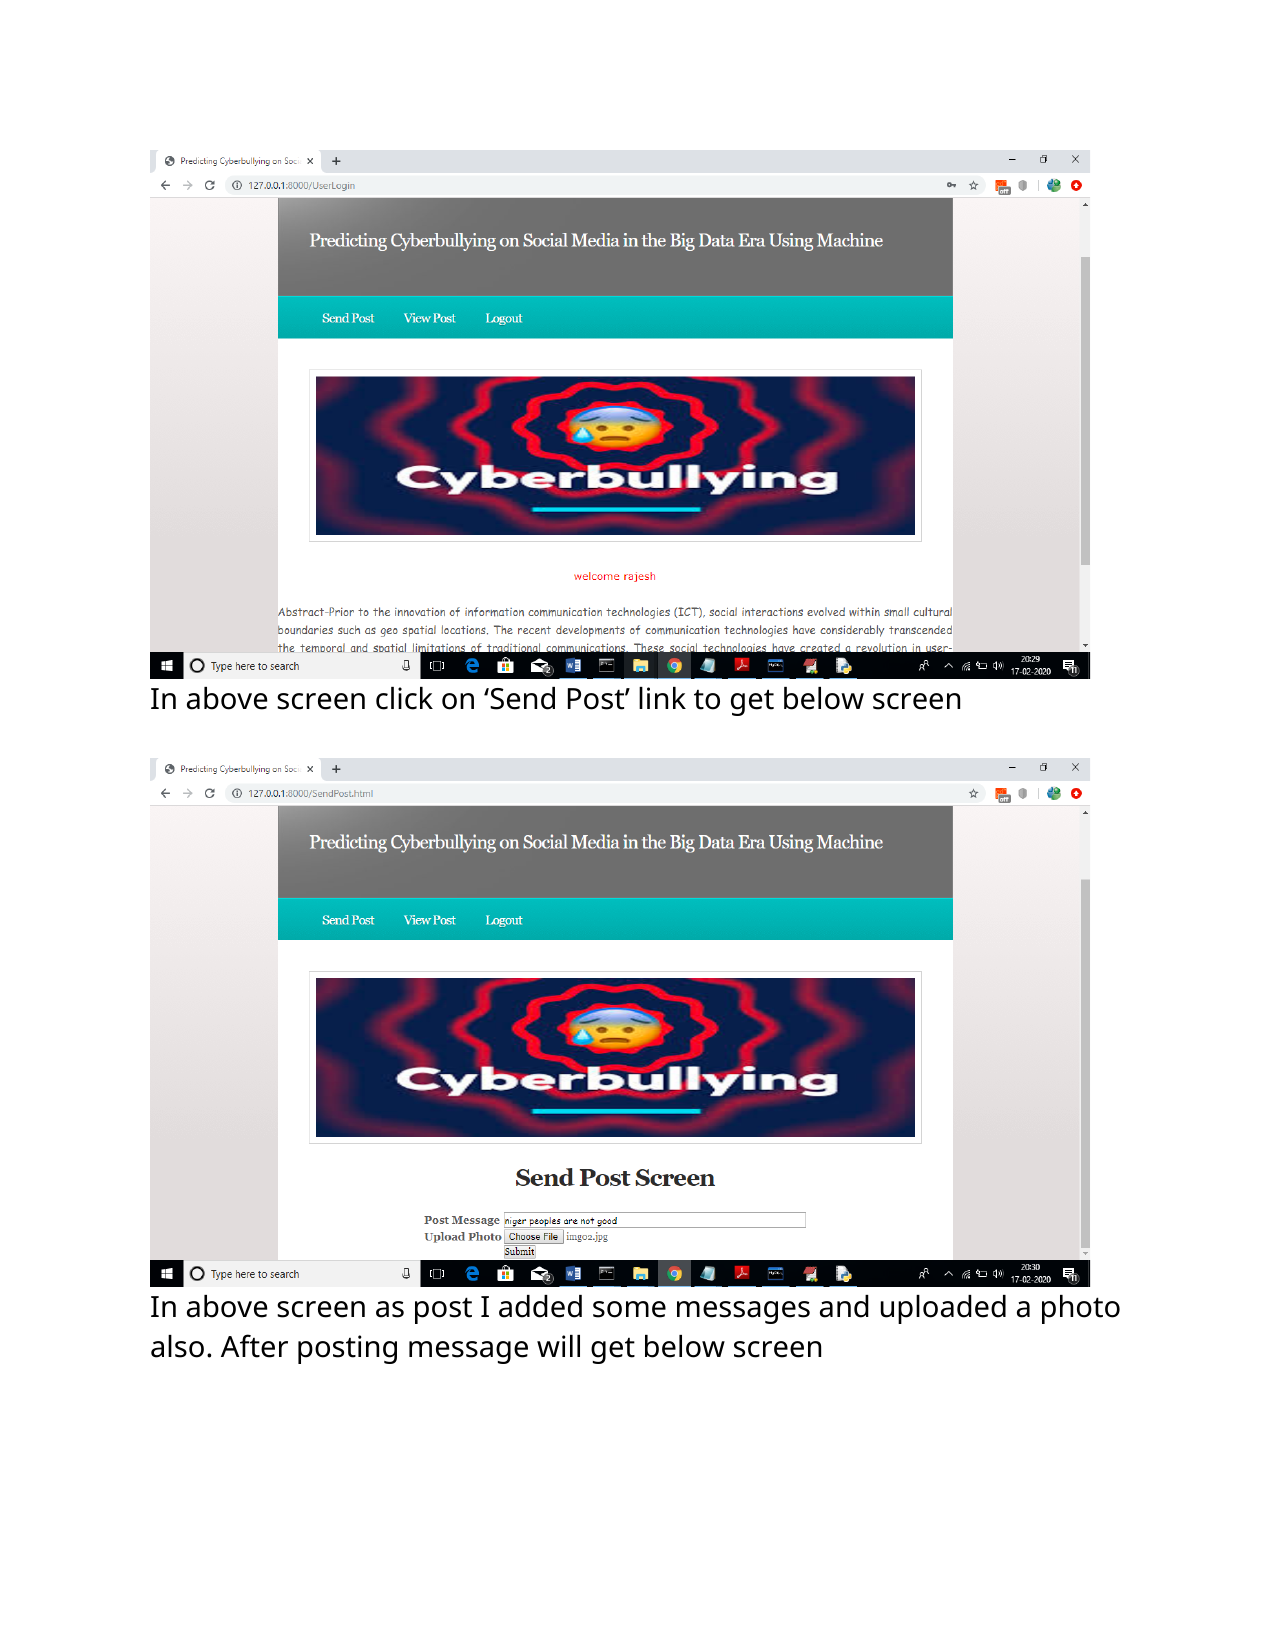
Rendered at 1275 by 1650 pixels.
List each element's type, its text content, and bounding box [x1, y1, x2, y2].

text In above screen click on ‘Send Post’ link to get below screen [150, 679, 1125, 718]
text In above screen as post I added some messages and uploaded a photo also. After posting message will get below screen [150, 1287, 1125, 1366]
picture [150, 150, 1091, 679]
picture [150, 758, 1091, 1287]
